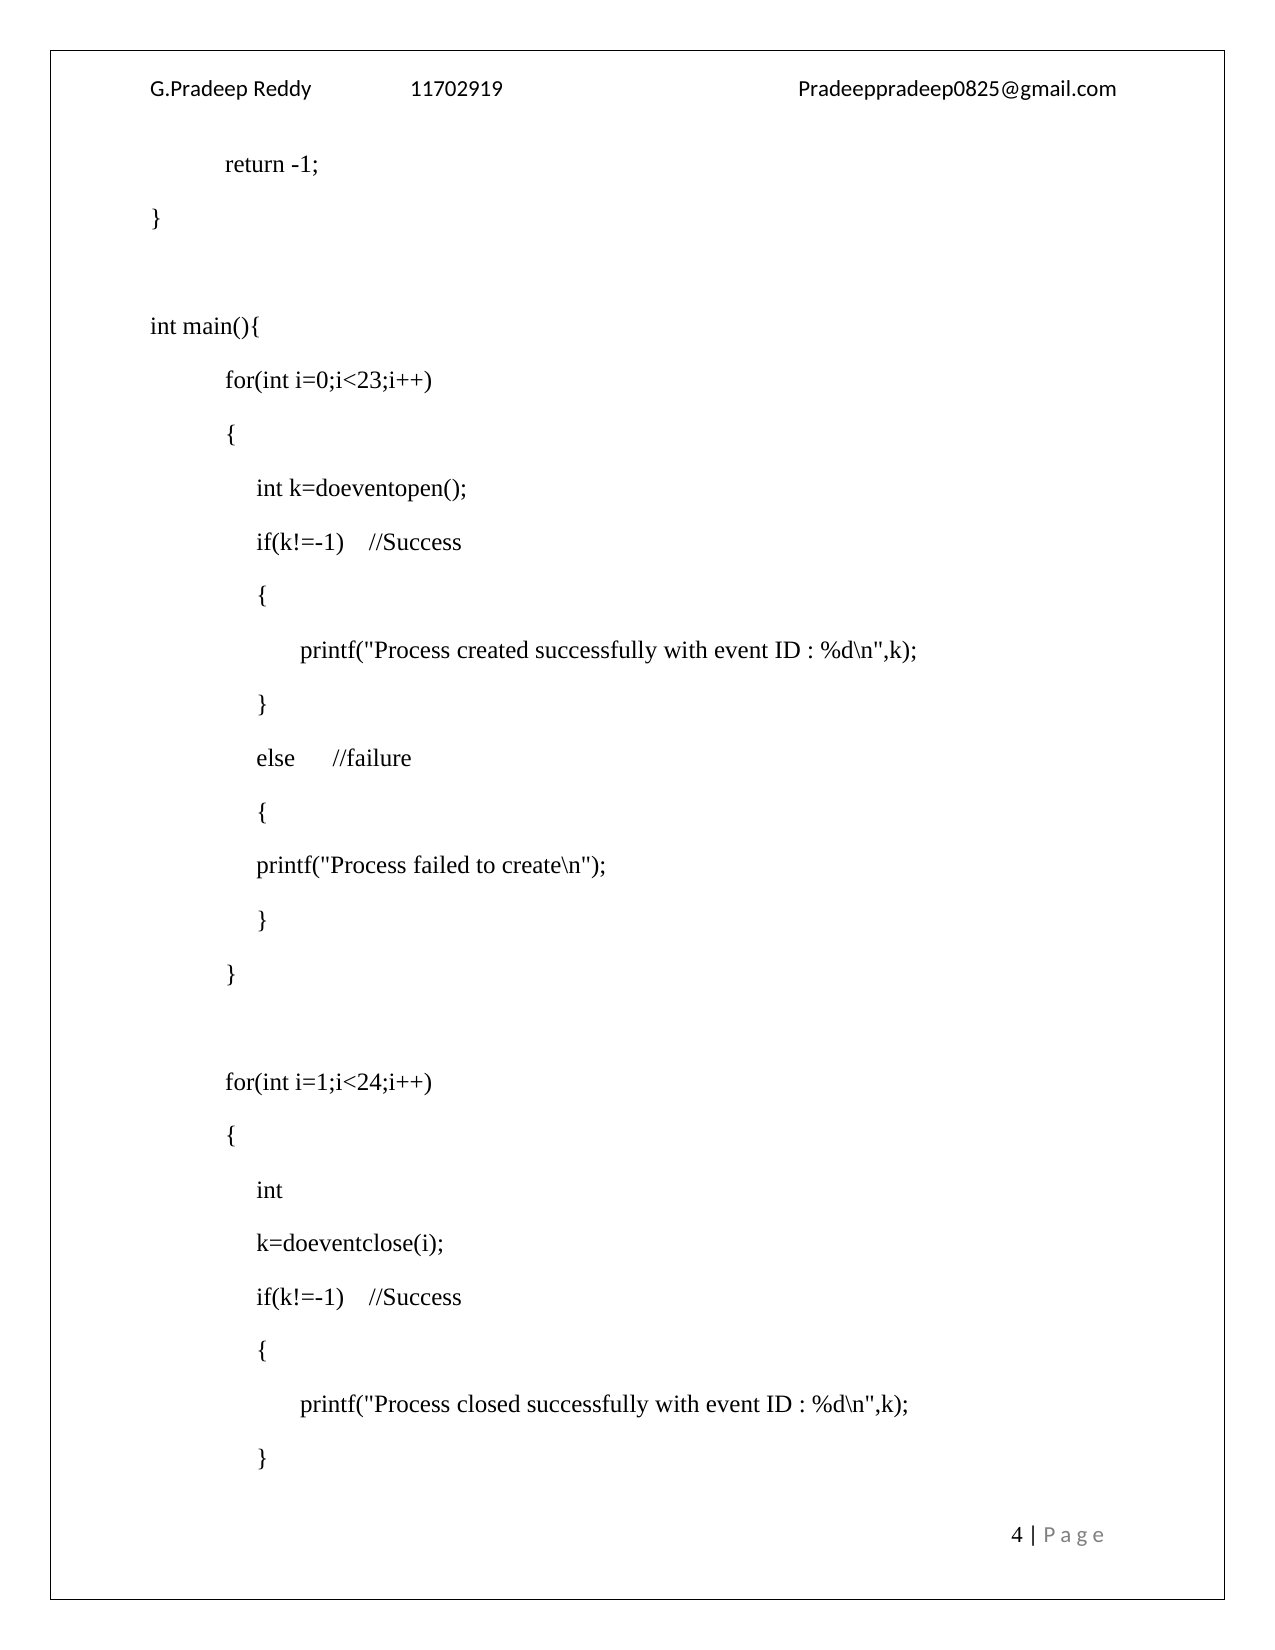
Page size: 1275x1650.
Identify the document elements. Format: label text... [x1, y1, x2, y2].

text int k=doeventclose(i); if(k!=-1) //Success [256, 1175, 476, 1310]
text } [256, 905, 1187, 933]
text { [256, 581, 1187, 610]
text G.Pradeep Reddy 11702919 Pradeeppradeep0825@gmail.com [150, 74, 1187, 103]
text else //failure [256, 743, 1187, 771]
text printf("Process created successfully with event ID : %d\n",k); [300, 635, 1187, 663]
text { [225, 1121, 1187, 1149]
text { [256, 797, 1187, 826]
text { [225, 419, 1187, 448]
text printf("Process closed successfully with event ID : %d\n",k); [300, 1389, 1187, 1418]
text printf("Process failed to create\n"); [256, 851, 1187, 879]
text int main(){ [150, 311, 1187, 340]
text for(int i=0;i<23;i++) [225, 365, 1187, 394]
text return -1; [225, 149, 1187, 178]
text } [225, 959, 1187, 987]
text } [256, 689, 1187, 718]
text for(int i=1;i<24;i++) [225, 1067, 1187, 1096]
text } [150, 203, 1187, 232]
text int k=doeventopen(); if(k!=-1) //Success [256, 473, 467, 556]
text { [256, 1335, 1187, 1364]
text } [256, 1443, 1187, 1472]
